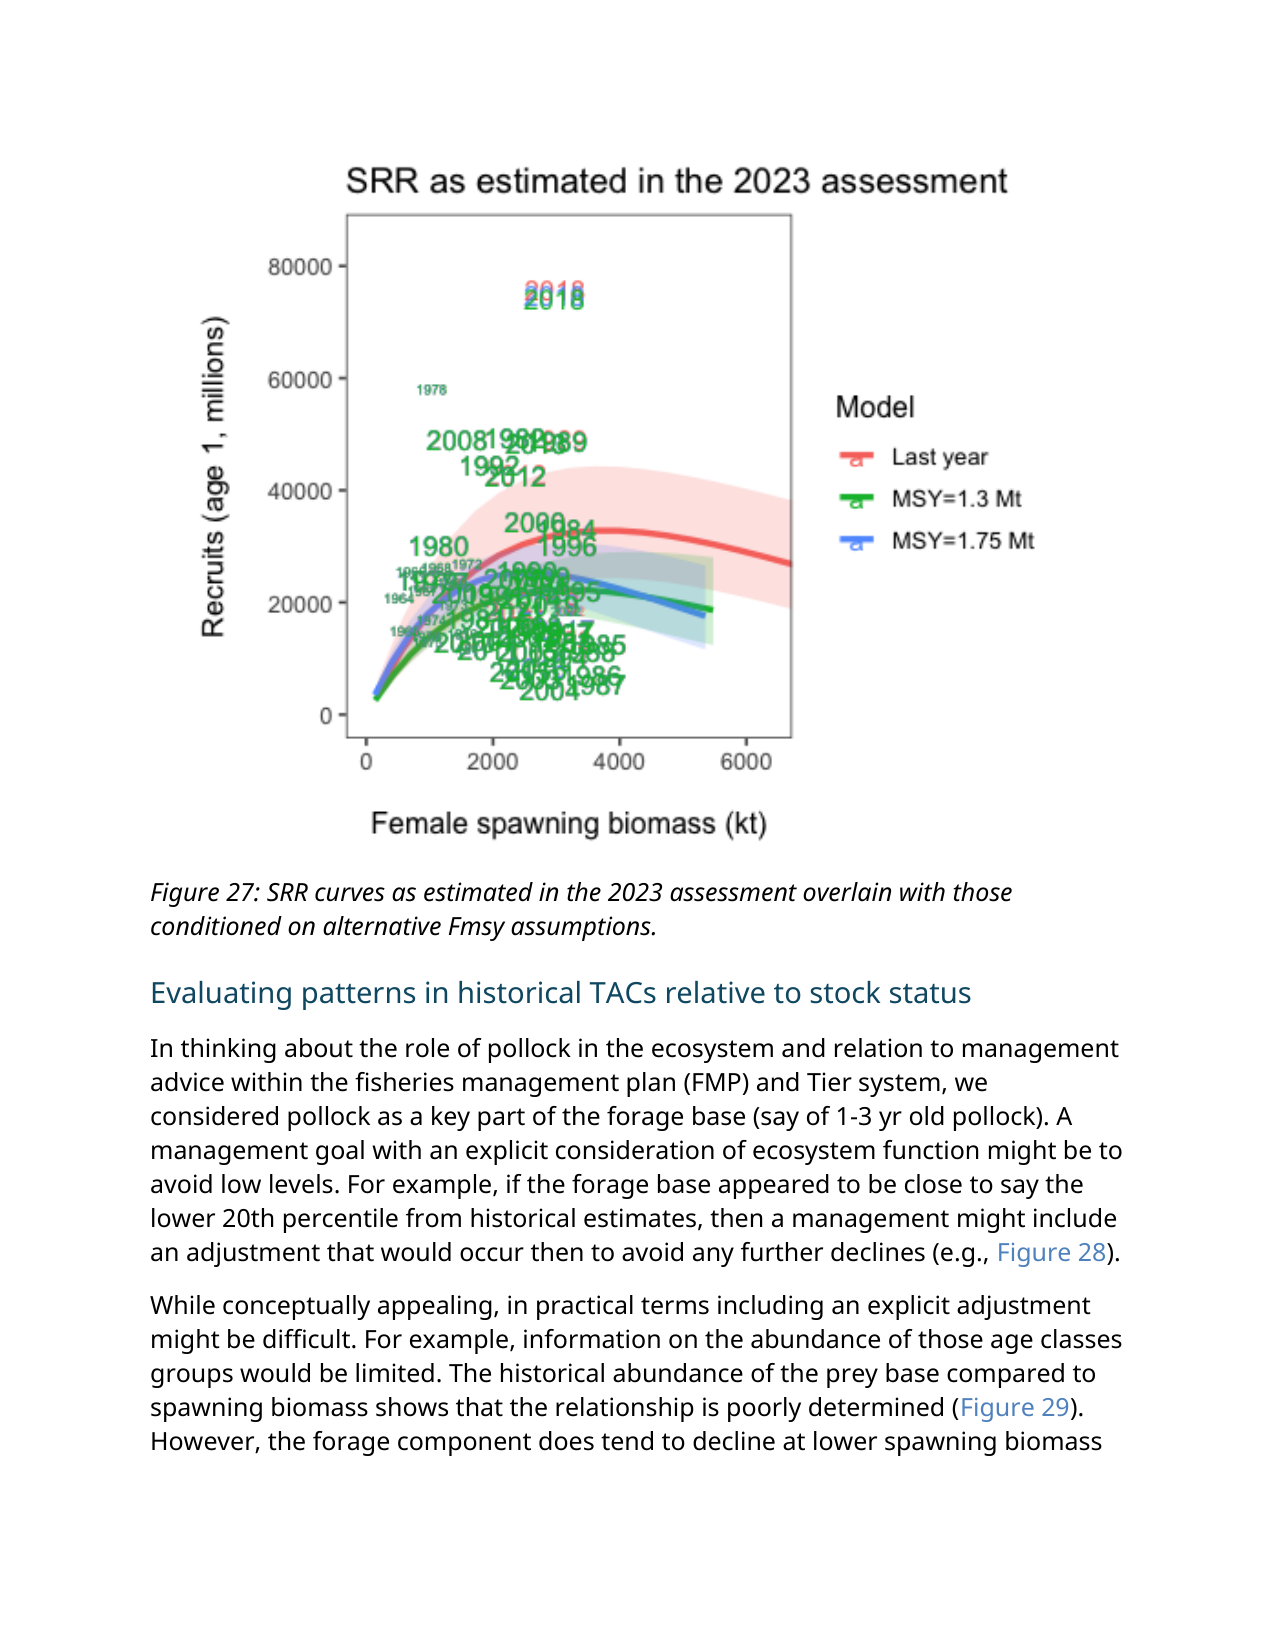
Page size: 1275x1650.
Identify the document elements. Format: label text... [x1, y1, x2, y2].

picture [188, 153, 1064, 854]
table_header Figure 27: SRR curves as estimated in the 2023 assessment overlain with those conditioned on alternative Fmsy assumptions. [139, 150, 1114, 955]
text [150, 1287, 1125, 1458]
subtitle Evaluating patterns in historical TACs relative to stock status [150, 972, 1125, 1012]
text In thinking about the role of pollock in the ecosystem and relation to management advice within the fisheries management plan (FMP) and Tier system, we considered pollock as a key part of the forage base (say of 1-3 yr old pollock). A management goal with an explicit consideration of ecosystem function might be to avoid low levels. For example, if the forage base appeared to be close to say the lower 20th percentile from historical estimates, then a management might include an adjustment that would occur then to avoid any further declines (e.g., Figure 28). [150, 1030, 1125, 1269]
